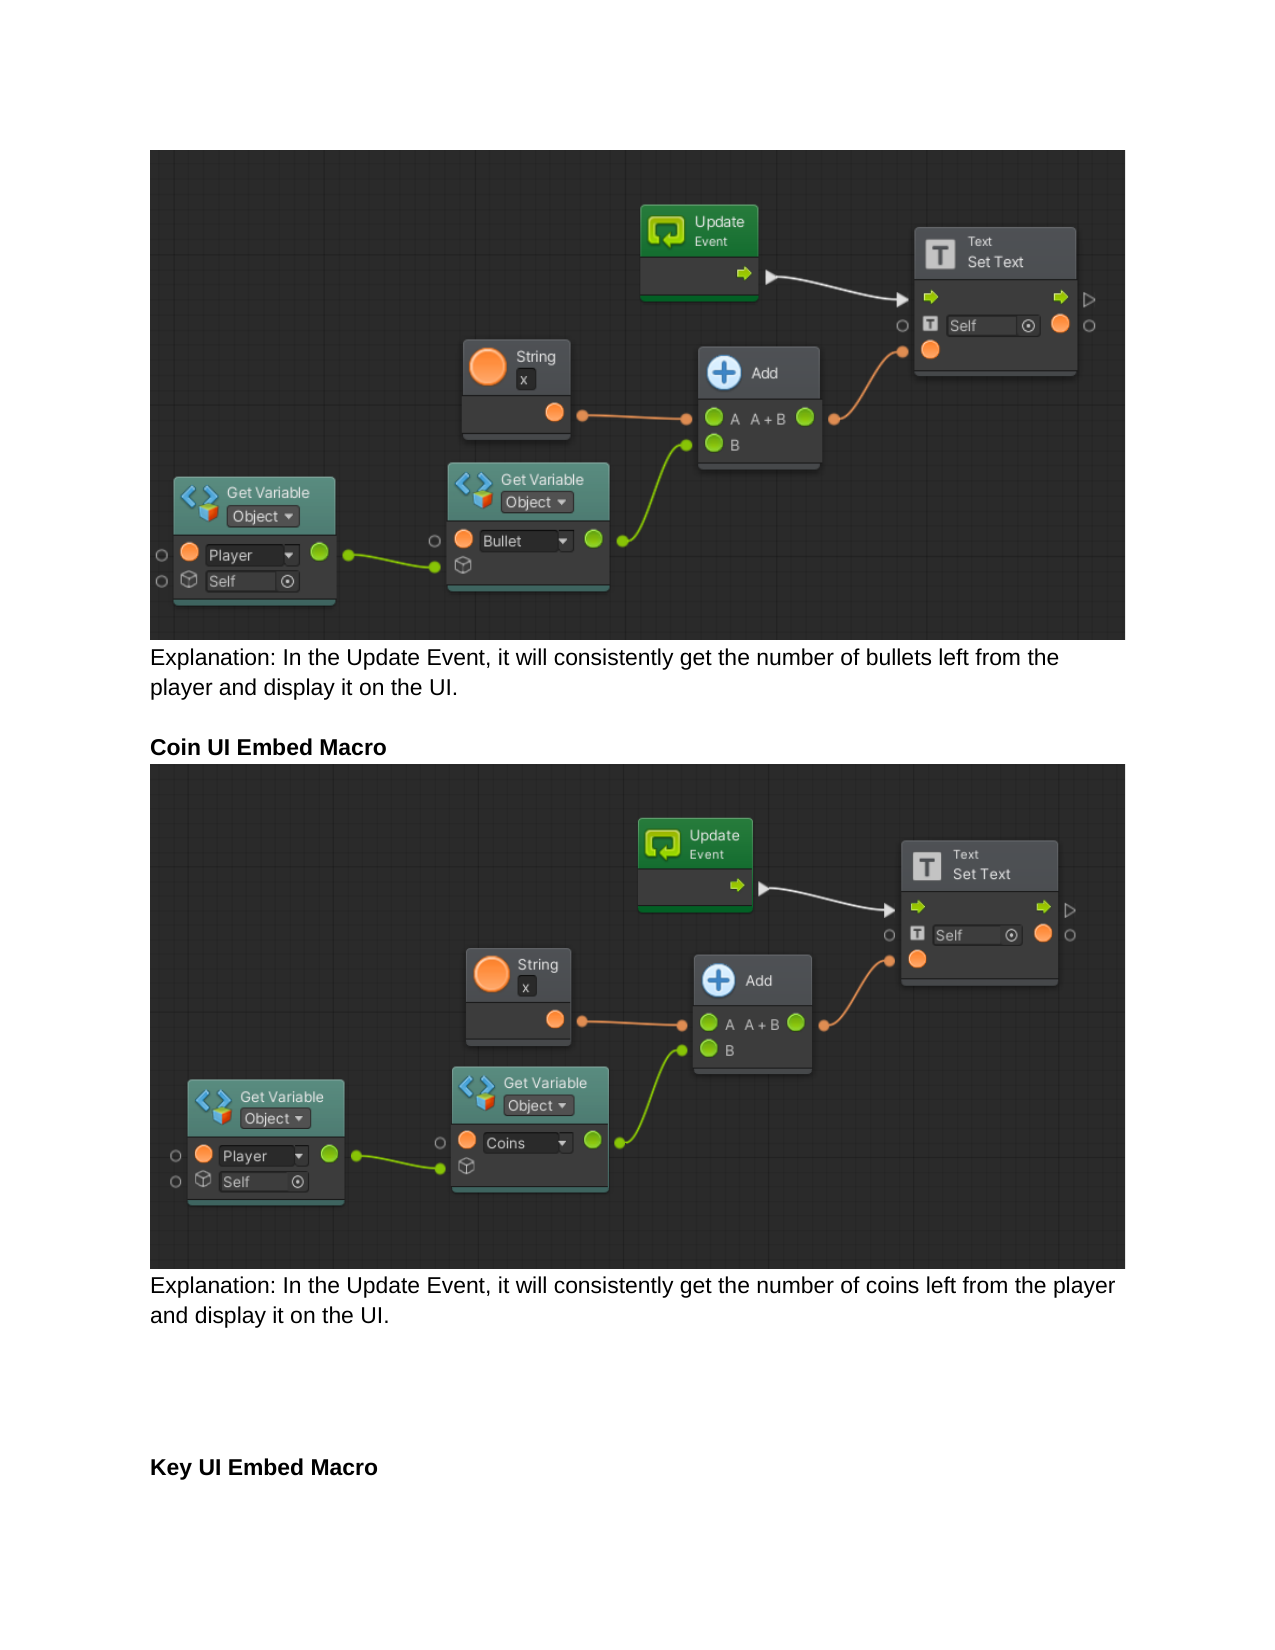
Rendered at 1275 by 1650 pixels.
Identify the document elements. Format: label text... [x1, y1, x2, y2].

picture [150, 150, 1125, 640]
text Key UI Embed Macro [150, 1453, 1125, 1480]
text Coin UI Embed Macro [150, 734, 1125, 760]
picture [150, 764, 1125, 1269]
text Explanation: In the Update Event, it will consistently get the number of bullets left from the player and display it on the UI. [150, 643, 1125, 700]
text Explanation: In the Update Event, it will consistently get the number of coins left from the player and display it on the UI. [150, 1272, 1125, 1329]
